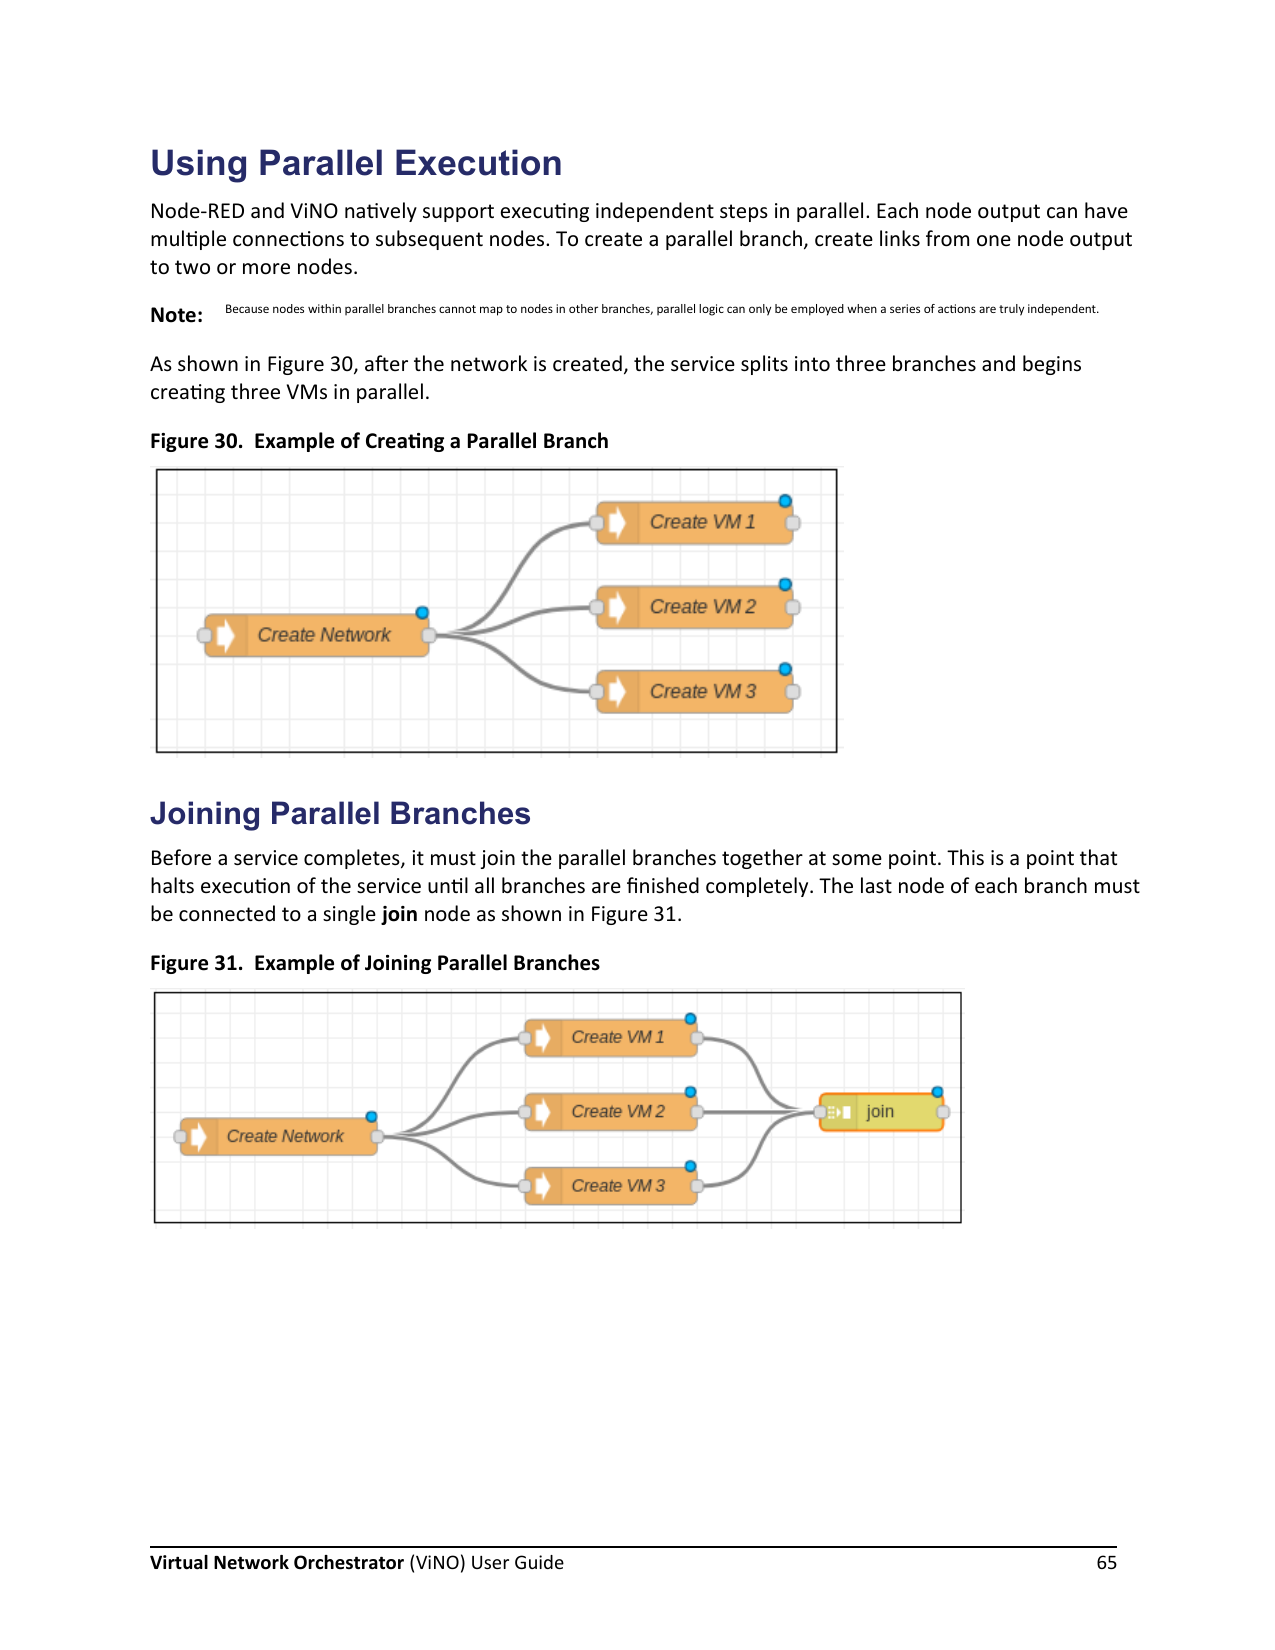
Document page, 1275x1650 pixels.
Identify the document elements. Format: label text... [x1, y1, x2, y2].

subtitle Using Parallel Execution [150, 142, 1155, 183]
text As shown in Figure 30, after the network is created, the service splits into three branches and begins creating three VMs in parallel. [150, 349, 1155, 406]
picture [150, 466, 844, 758]
text Because nodes within parallel branches cannot map to nodes in other branches, parallel logic can only be employed when a series of actions are truly independent. [150, 301, 1155, 329]
subtitle Joining Parallel Branches [150, 795, 1155, 831]
text Figure 31. Example of Joining Parallel Branches [150, 948, 1155, 976]
picture [150, 988, 965, 1229]
text Figure 30. Example of Creating a Parallel Branch [150, 426, 1155, 454]
text Before a service completes, it must join the parallel branches together at some point. This is a point that halts execution of the service until all branches are finished completely. The last node of each branch must be connected to a single join node as shown in Figure 31. [150, 843, 1155, 927]
text Node-RED and ViNO natively support executing independent steps in parallel. Each node output can have multiple connections to subsequent nodes. To create a parallel branch, create links from one node output to two or more nodes. [150, 196, 1155, 280]
